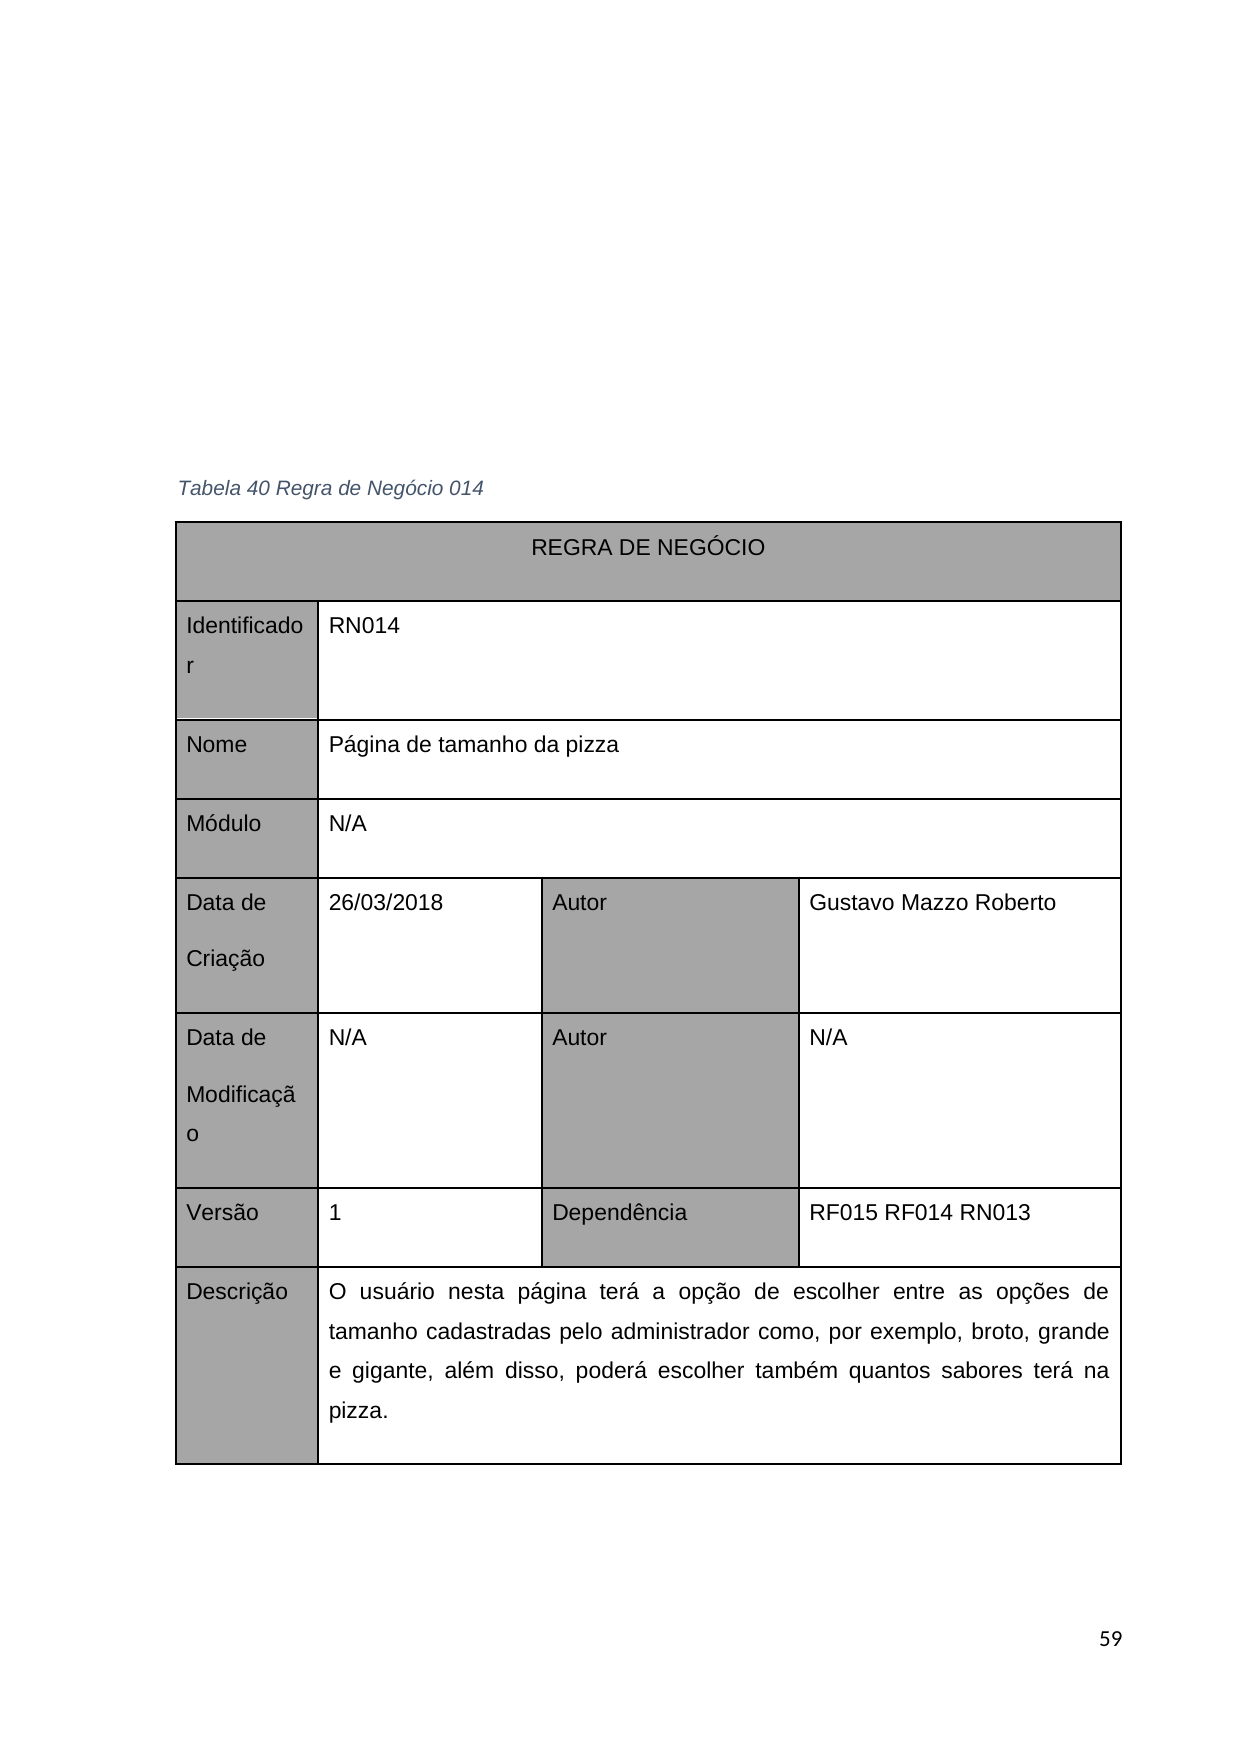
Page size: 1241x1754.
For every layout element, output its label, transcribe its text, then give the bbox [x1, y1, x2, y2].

table_cell Autor [543, 879, 798, 1012]
table_cell N/A [800, 1014, 1120, 1187]
table_cell 1 [319, 1189, 541, 1266]
table_cell N/A [319, 800, 1120, 877]
table_cell Nome [177, 721, 317, 798]
table_cell Data de Criação [177, 879, 317, 1012]
table_cell Identificador [177, 602, 317, 718]
table_cell N/A [319, 1014, 541, 1187]
table_cell RF015 RF014 RN013 [800, 1189, 1120, 1266]
table_cell Página de tamanho da pizza [319, 721, 1120, 798]
table_cell Descrição [177, 1268, 317, 1463]
table_cell Versão [177, 1189, 317, 1266]
table_header REGRA DE NEGÓCIO [177, 523, 1120, 600]
table_cell RN014 [319, 602, 1120, 718]
table_cell Data de Modificação [177, 1014, 317, 1187]
table_cell O usuário nesta página terá a opção de escolher entre as opções de tamanho cadastradas pelo administrador como, por exemplo, broto, grande e gigante, além disso, poderá escolher também quantos sabores terá na pizza. [319, 1268, 1120, 1463]
text Tabela 40 Regra de Negócio 014 [177, 476, 1122, 500]
table_cell 26/03/2018 [319, 879, 541, 1012]
table_cell Autor [543, 1014, 798, 1187]
table_cell Dependência [543, 1189, 798, 1266]
table_cell Módulo [177, 800, 317, 877]
table_cell Gustavo Mazzo Roberto [800, 879, 1120, 1012]
